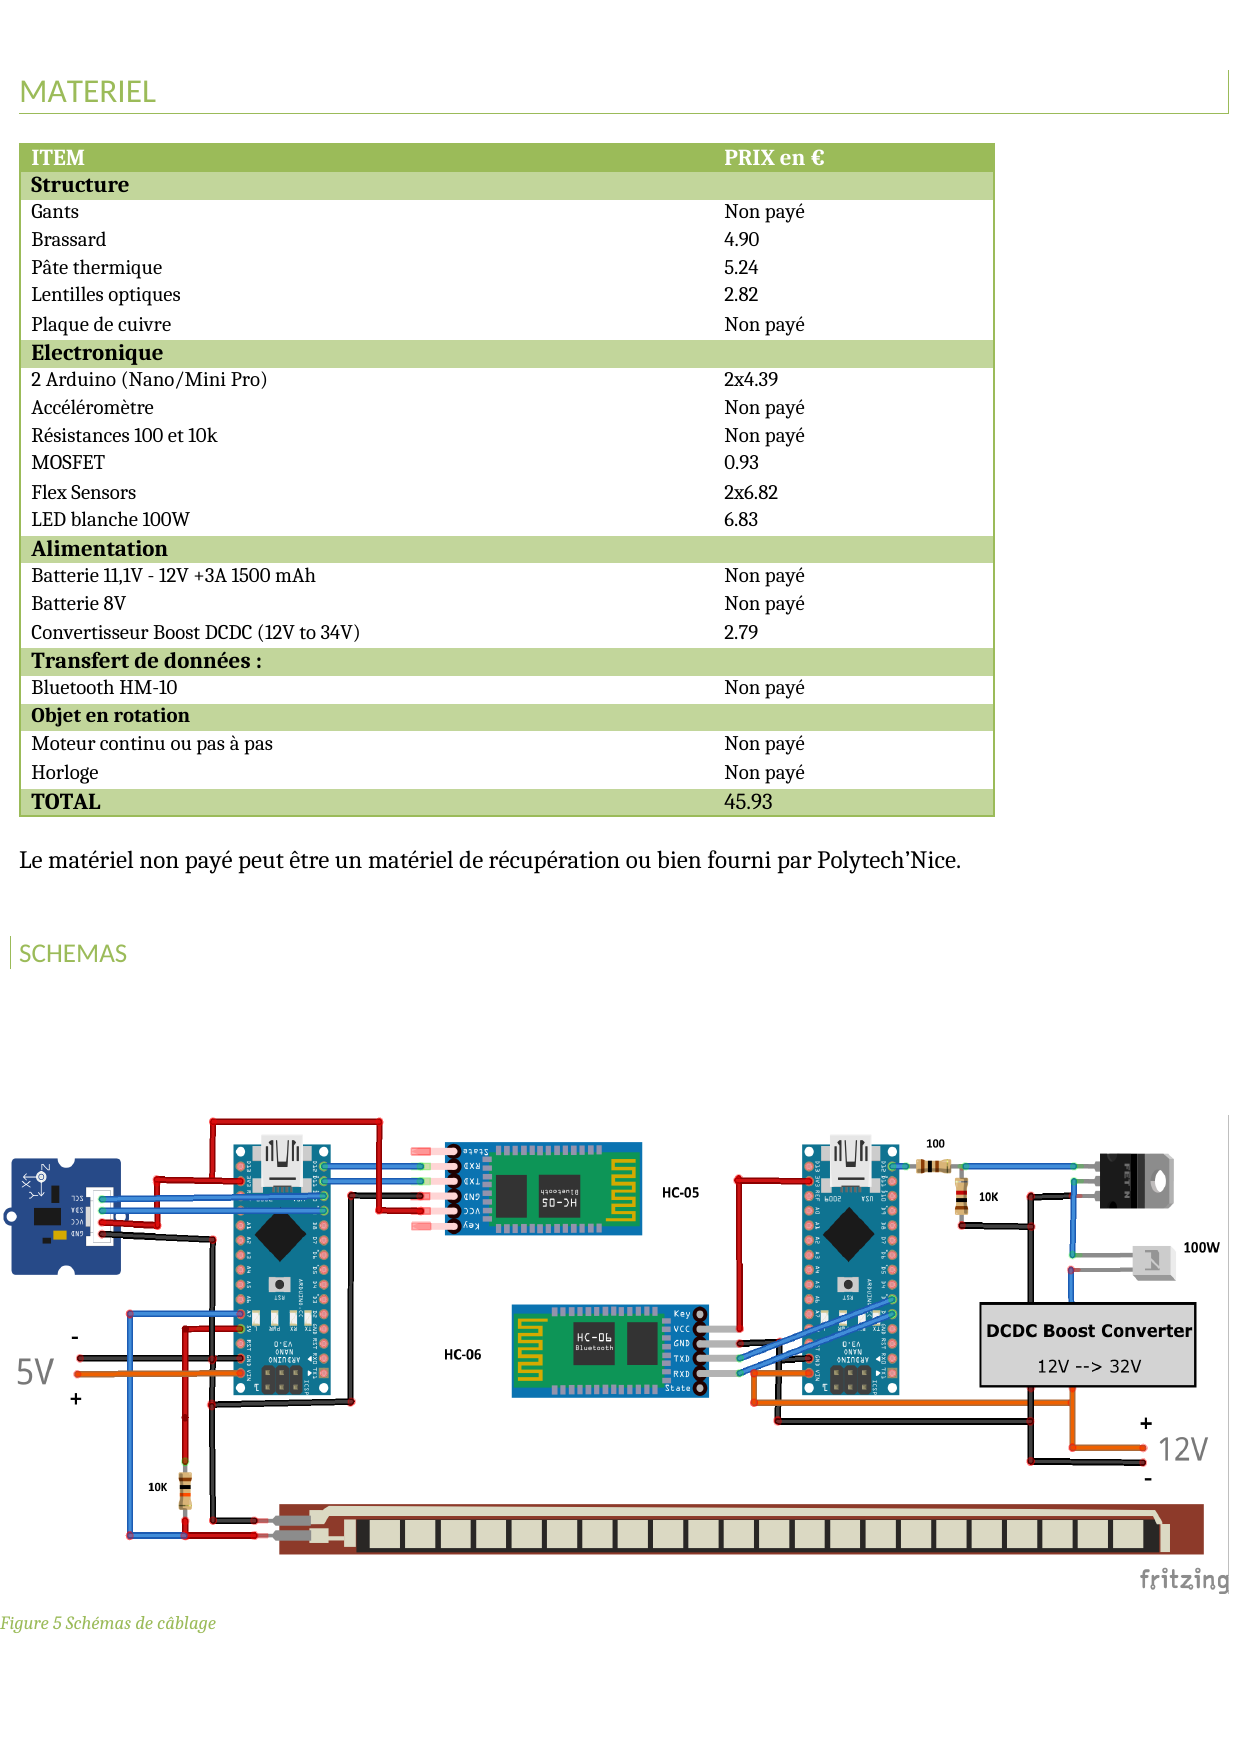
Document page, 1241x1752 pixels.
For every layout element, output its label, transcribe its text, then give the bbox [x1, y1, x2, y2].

table_cell Gants [21, 200, 713, 228]
table_cell 2.79 [713, 621, 993, 648]
table_cell 5.24 [713, 255, 993, 283]
table_cell TOTAL [21, 789, 713, 815]
table_cell Brassard [21, 228, 713, 255]
table_cell [713, 536, 993, 563]
table_cell Electronique [21, 340, 713, 368]
table_cell Alimentation [21, 536, 713, 563]
table_cell Batterie 8V [21, 591, 713, 621]
table_cell Non payé [713, 761, 993, 788]
table_header PRIX en € [713, 145, 993, 172]
table_cell Transfert de données : [21, 648, 713, 676]
table_cell Objet en rotation [21, 704, 713, 731]
table_cell [713, 648, 993, 676]
table_cell LED blanche 100W [21, 508, 713, 536]
table_cell Non payé [713, 423, 993, 451]
table_cell Non payé [713, 200, 993, 228]
table_cell Non payé [713, 564, 993, 591]
text Le matériel non payé peut être un matériel de récupération ou bien fourni par Polytech’Nice. [19, 846, 1219, 874]
table_cell Résistances 100 et 10k [21, 423, 713, 451]
table_cell Lentilles optiques [21, 283, 713, 312]
table_cell Non payé [713, 676, 993, 704]
table_cell Non payé [713, 591, 993, 621]
subtitle MATERIEL [19, 70, 1228, 113]
table_cell 2x4.39 [713, 368, 993, 396]
table_cell Convertisseur Boost DCDC (12V to 34V) [21, 621, 713, 648]
table_cell Batterie 11,1V - 12V +3A 1500 mAh [21, 564, 713, 591]
table_cell MOSFET [21, 451, 713, 480]
table_cell 2.82 [713, 283, 993, 312]
table_cell Moteur continu ou pas à pas [21, 731, 713, 761]
table_cell Plaque de cuivre [21, 313, 713, 340]
table_cell 4.90 [713, 228, 993, 255]
table_cell [713, 340, 993, 368]
table_header ITEM [21, 145, 713, 172]
table_cell Horloge [21, 761, 713, 788]
table_cell 0.93 [713, 451, 993, 480]
table_cell 45.93 [713, 789, 993, 815]
table_cell Non payé [713, 731, 993, 761]
table_cell 2 Arduino (Nano/Mini Pro) [21, 368, 713, 396]
table_cell Non payé [713, 313, 993, 340]
picture [0, 1115, 1232, 1594]
table_cell Flex Sensors [21, 480, 713, 508]
table_cell Pâte thermique [21, 255, 713, 283]
table_cell Bluetooth HM-10 [21, 676, 713, 704]
table_cell 6.83 [713, 508, 993, 536]
table_cell Non payé [713, 396, 993, 423]
table_cell [713, 704, 993, 731]
subtitle SCHEMAS [11, 936, 1219, 969]
table_cell 2x6.82 [713, 480, 993, 508]
table_cell [713, 172, 993, 200]
table_cell Accéléromètre [21, 396, 713, 423]
table_cell Structure [21, 172, 713, 200]
